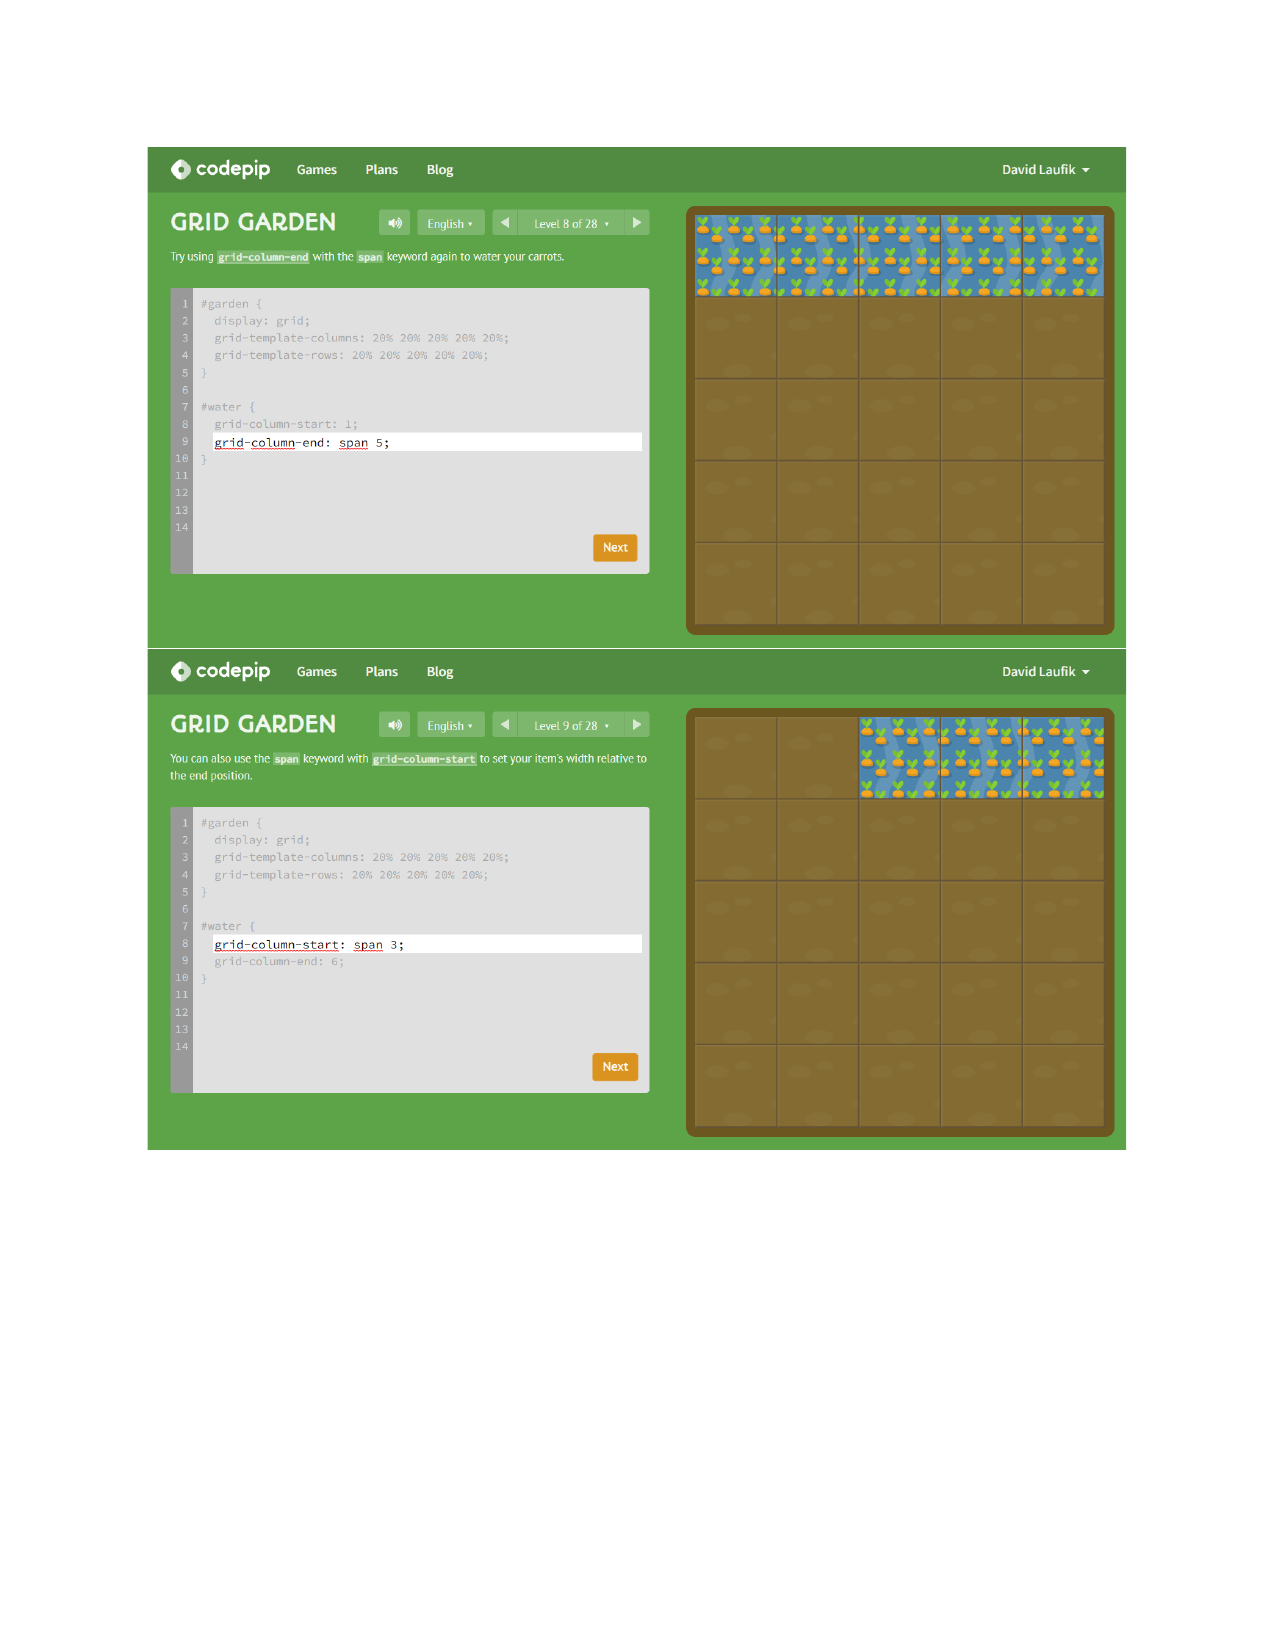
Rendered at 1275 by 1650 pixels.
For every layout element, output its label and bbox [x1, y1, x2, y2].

picture [147, 649, 1127, 1150]
picture [147, 147, 1127, 648]
